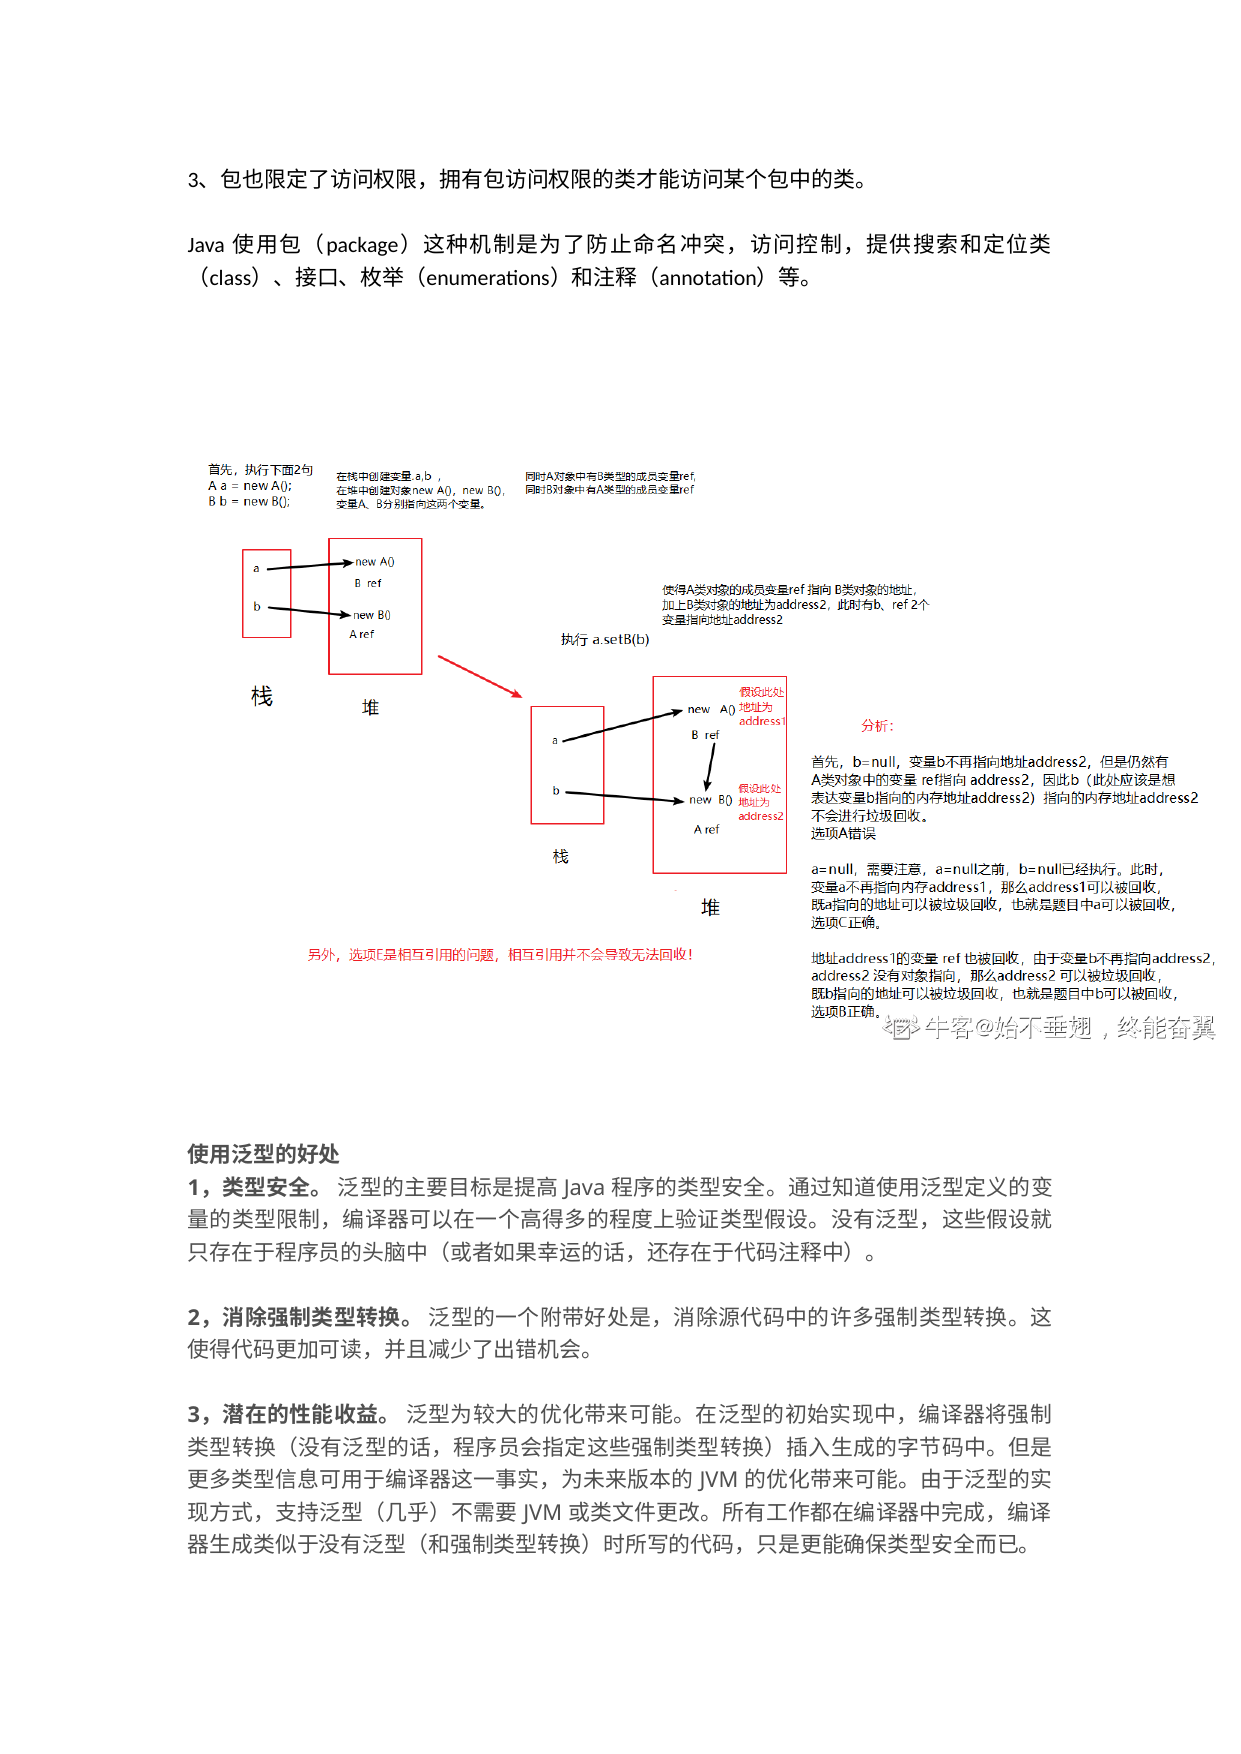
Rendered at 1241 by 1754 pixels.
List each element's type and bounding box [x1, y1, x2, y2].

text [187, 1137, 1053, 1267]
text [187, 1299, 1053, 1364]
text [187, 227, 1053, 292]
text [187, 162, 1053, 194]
picture [187, 422, 1222, 1047]
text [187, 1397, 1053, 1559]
